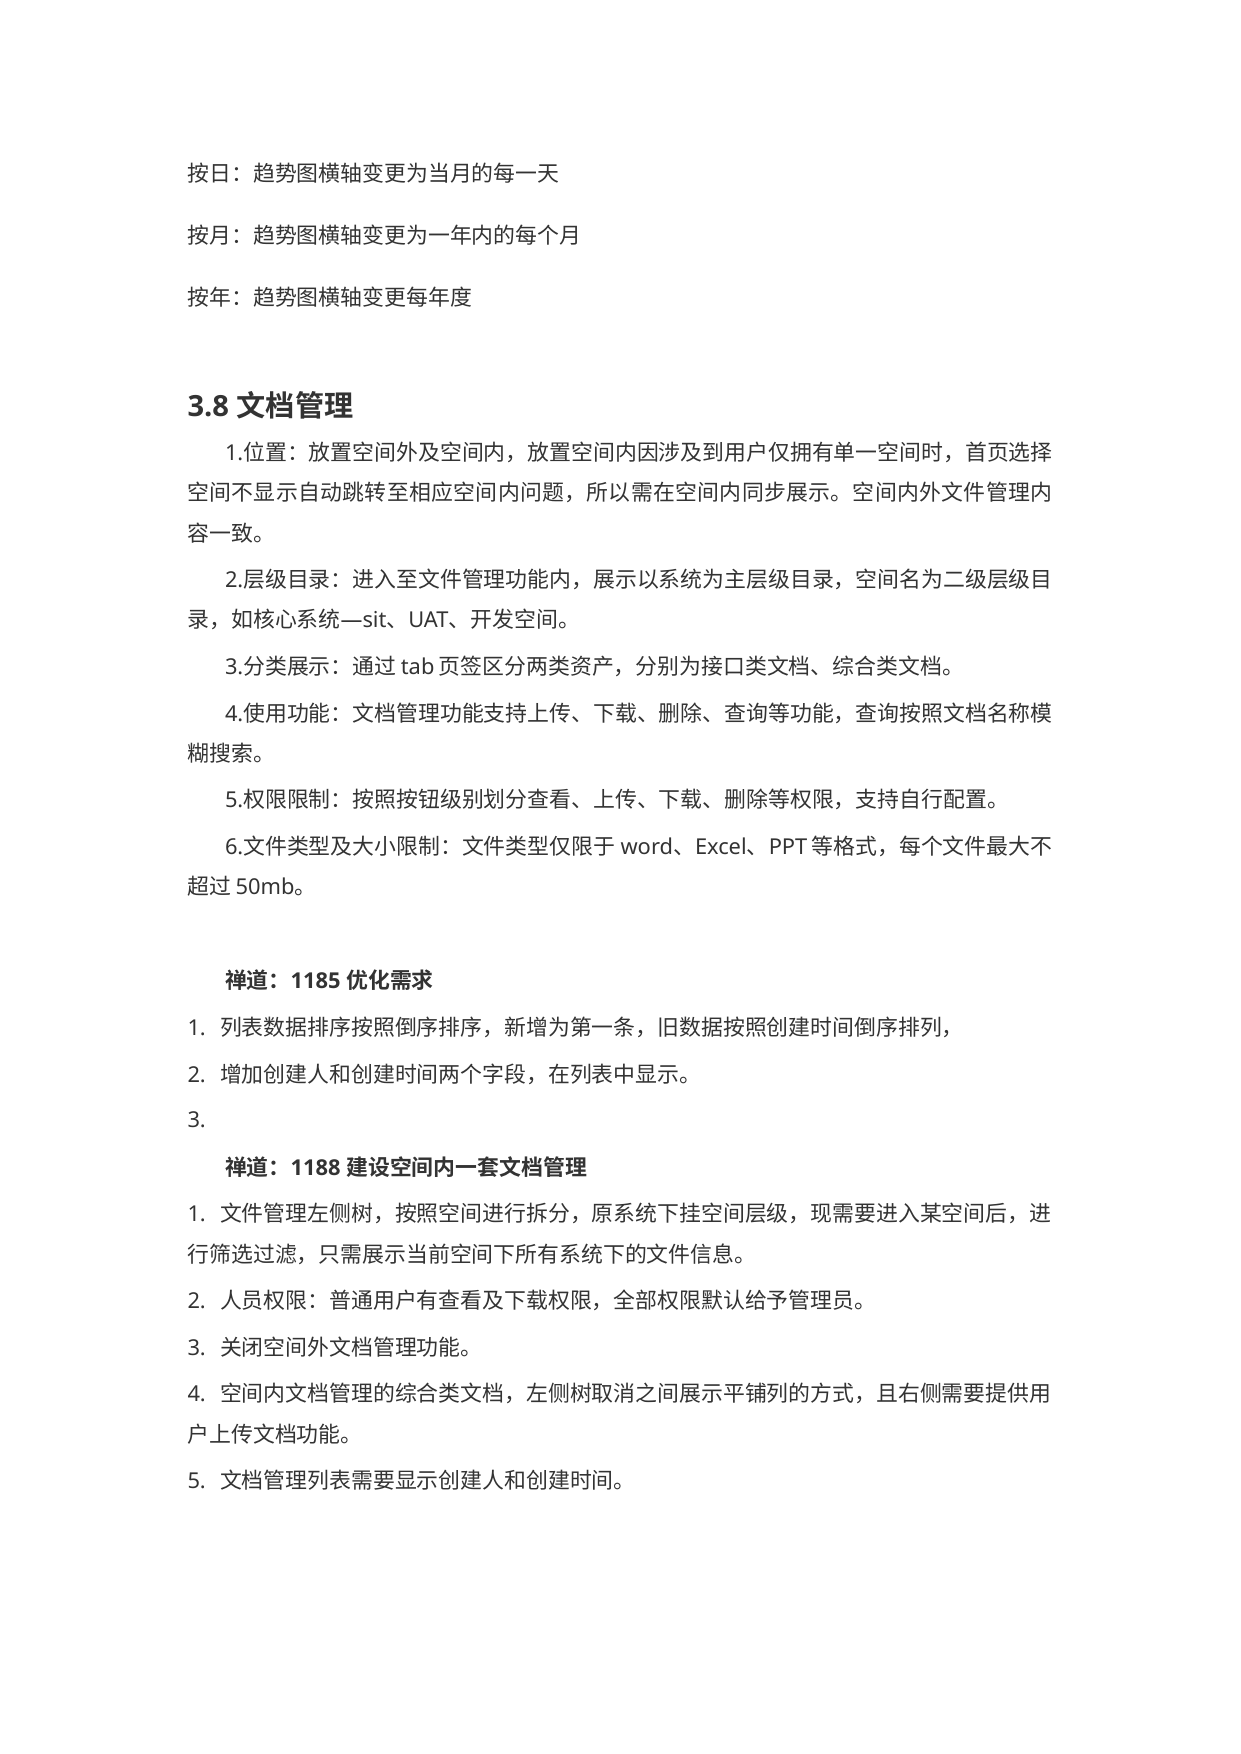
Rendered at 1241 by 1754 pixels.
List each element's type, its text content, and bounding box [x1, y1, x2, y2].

list 6.文件类型及大小限制：文件类型仅限于word、Excel、PPT等格式，每个文件最大不超过50mb。 [187, 826, 1053, 906]
list 3.分类展示：通过tab页签区分两类资产，分别为接口类文档、综合类文档。 [187, 646, 1053, 686]
list 关闭空间外文档管理功能。 [187, 1325, 1053, 1366]
list 1.位置：放置空间外及空间内，放置空间内因涉及到用户仅拥有单一空间时，首页选择空间不显示自动跳转至相应空间内问题，所以需在空间内同步展示。空间内外文件管理内容一致。 [187, 432, 1053, 553]
list 列表数据排序按照倒序排序，新增为第一条，旧数据按照创建时间倒序排列， [187, 1006, 1053, 1046]
list 增加创建人和创建时间两个字段，在列表中显示。 [187, 1052, 1053, 1093]
list 人员权限：普通用户有查看及下载权限，全部权限默认给予管理员。 [187, 1279, 1053, 1319]
list 禅道：1188 建设空间内一套文档管理 [187, 1145, 1053, 1186]
subtitle 3.8 文档管理 [187, 385, 1053, 425]
list 文件管理左侧树，按照空间进行拆分，原系统下挂空间层级，现需要进入某空间后，进行筛选过滤，只需展示当前空间下所有系统下的文件信息。 [187, 1192, 1053, 1273]
list 禅道：1185 优化需求 [187, 959, 1053, 999]
list 4.使用功能：文档管理功能支持上传、下载、删除、查询等功能，查询按照文档名称模糊搜索。 [187, 692, 1053, 773]
list 空间内文档管理的综合类文档，左侧树取消之间展示平铺列的方式，且右侧需要提供用户上传文档功能。 [187, 1372, 1053, 1453]
list 文档管理列表需要显示创建人和创建时间。 [187, 1459, 1053, 1499]
list 按日：趋势图横轴变更为当月的每一天 [187, 151, 1053, 192]
list 2.层级目录：进入至文件管理功能内，展示以系统为主层级目录，空间名为二级层级目录，如核心系统—sit、UAT、开发空间。 [187, 559, 1053, 639]
list 按月：趋势图横轴变更为一年内的每个月 [187, 214, 1053, 254]
list 按年：趋势图横轴变更每年度 [187, 276, 1053, 316]
list 5.权限限制：按照按钮级别划分查看、上传、下载、删除等权限，支持自行配置。 [187, 779, 1053, 819]
